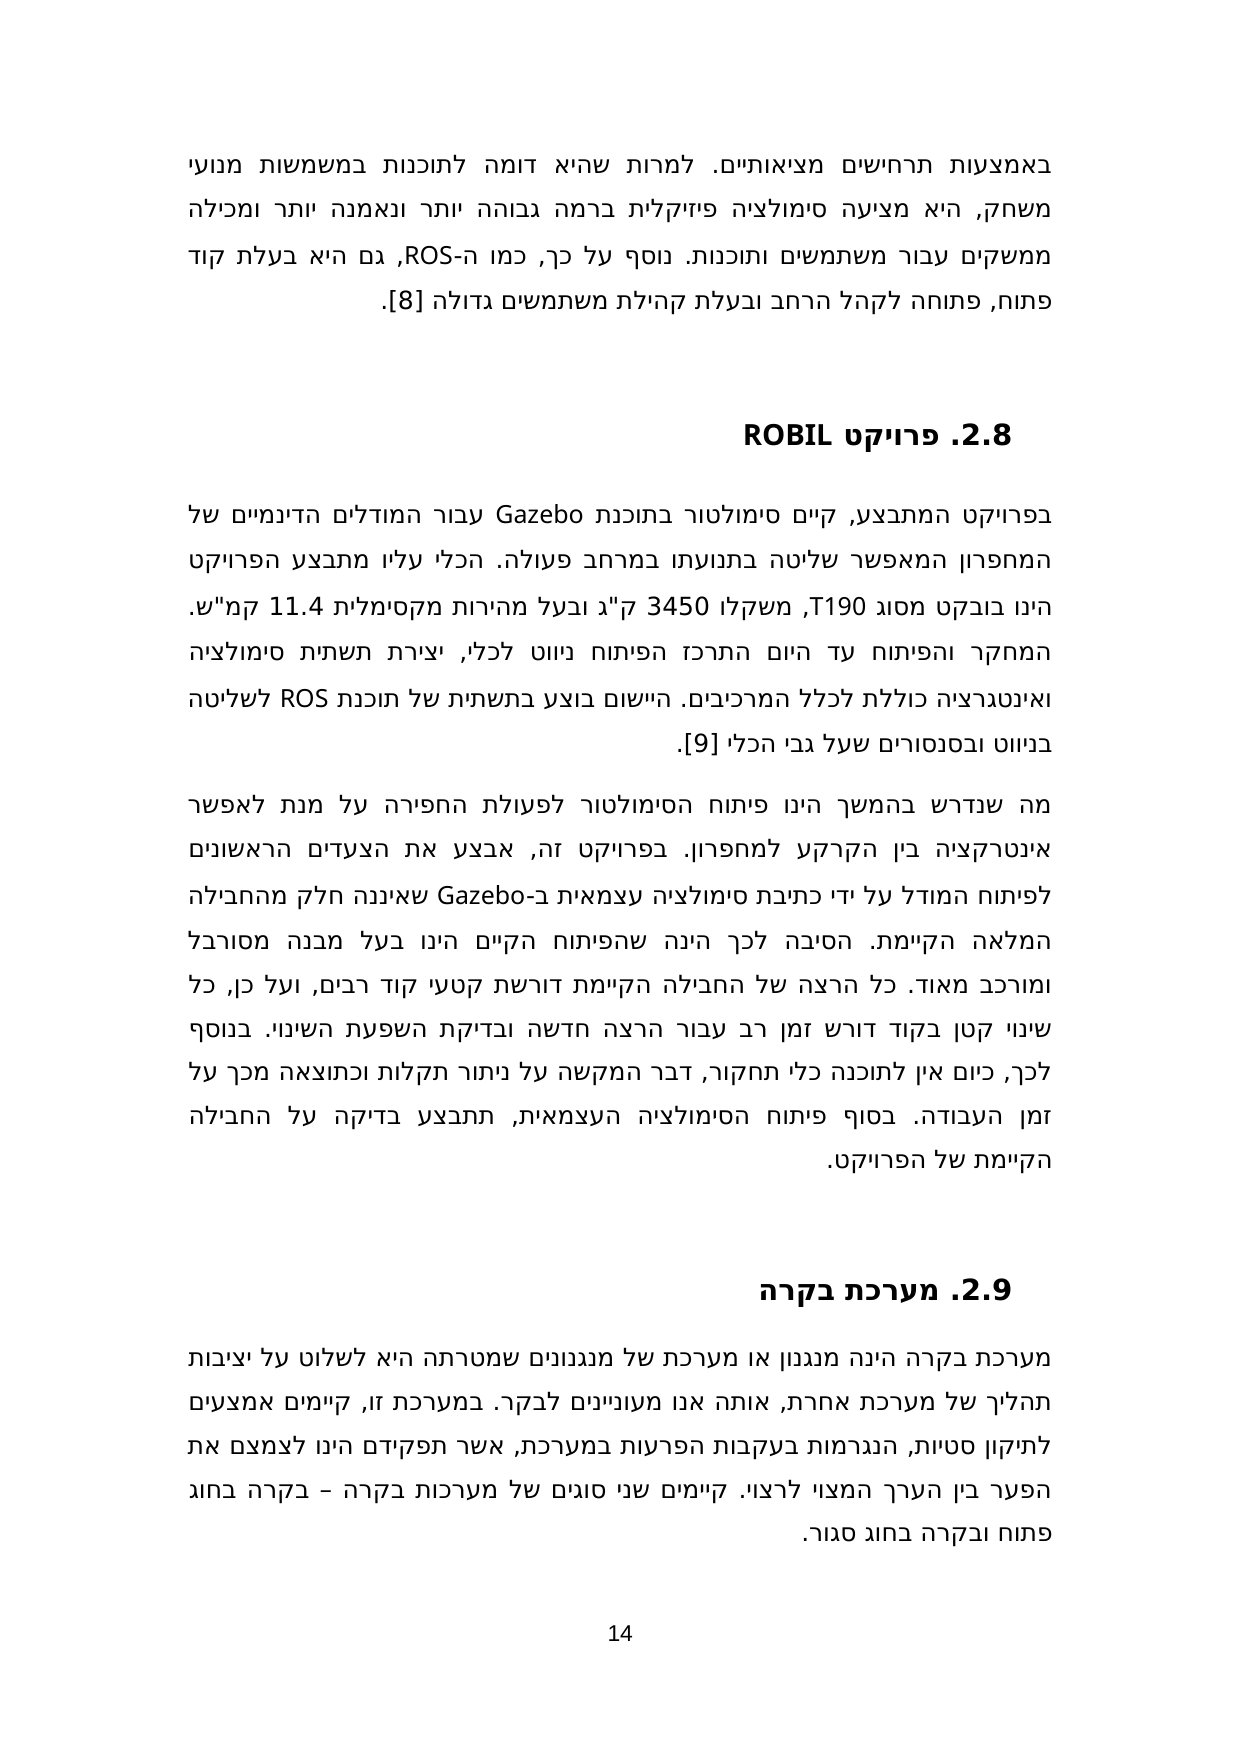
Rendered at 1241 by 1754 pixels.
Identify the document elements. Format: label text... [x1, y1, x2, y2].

text 2.8. פרויקט ROBIL [187, 414, 1012, 454]
text 2.9. מערכת בקרה [187, 1273, 1012, 1307]
text בפרויקט המתבצע, קיים סימולטור בתוכנת Gazebo עבור המודלים הדינמיים של המחפרון המאפשר שליטה בתנועתו במרחב פעולה. הכלי עליו מתבצע הפרויקט הינו בובקט מסוג T190, משקלו 3450 ק"ג ובעל מהירות מקסימלית 11.4 קמ"ש. המחקר והפיתוח עד היום התרכז הפיתוח ניווט לכלי, יצירת תשתית סימולציה ואינטגרציה כוללת לכלל המרכיבים. היישום בוצע בתשתית של תוכנת ROS לשליטה בניווט ובסנסורים שעל גבי הכלי [9]. [187, 496, 1053, 759]
text מערכת בקרה הינה מנגנון או מערכת של מנגנונים שמטרתה היא לשלוט על יציבות תהליך של מערכת אחרת, אותה אנו מעוניינים לבקר. במערכת זו, קיימים אמצעים לתיקון סטיות, הנגרמות בעקבות הפרעות במערכת, אשר תפקידם הינו לצמצם את הפער בין הערך המצוי לרצוי. קיימים שני סוגים של מערכות בקרה – בקרה בחוג פתוח ובקרה בחוג סגור. [187, 1344, 1053, 1452]
text מערכת בקרה הינה מנגנון או מערכת של מנגנונים שמטרתה היא לשלוט על יציבות תהליך של מערכת אחרת, אותה אנו מעוניינים לבקר. במערכת זו, קיימים אמצעים לתיקון סטיות, הנגרמות בעקבות הפרעות במערכת, אשר תפקידם הינו לצמצם את הפער בין הערך המצוי לרצוי. קיימים שני סוגים של מערכות בקרה – בקרה בחוג פתוח ובקרה בחוג סגור. [187, 1454, 1053, 1548]
text מה שנדרש בהמשך הינו פיתוח הסימולטור לפעולת החפירה על מנת לאפשר אינטרקציה בין הקרקע למחפרון. בפרויקט זה, אבצע את הצעדים הראשונים לפיתוח המודל על ידי כתיבת סימולציה עצמאית ב-Gazebo שאיננה חלק מהחבילה המלאה הקיימת. הסיבה לכך הינה שהפיתוח הקיים הינו בעל מבנה מסורבל ומורכב מאוד. כל הרצה של החבילה הקיימת דורשת קטעי קוד רבים, ועל כן, כל שינוי קטן בקוד דורש זמן רב עבור הרצה חדשה ובדיקת השפעת השינוי. בנוסף לכך, כיום אין לתוכנה כלי תחקור, דבר המקשה על ניתור תקלות וכתוצאה מכך על זמן העבודה. בסוף פיתוח הסימולציה העצמאית, תתבצע בדיקה על החבילה הקיימת של הפרויקט. [187, 790, 1053, 1174]
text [187, 150, 1053, 315]
